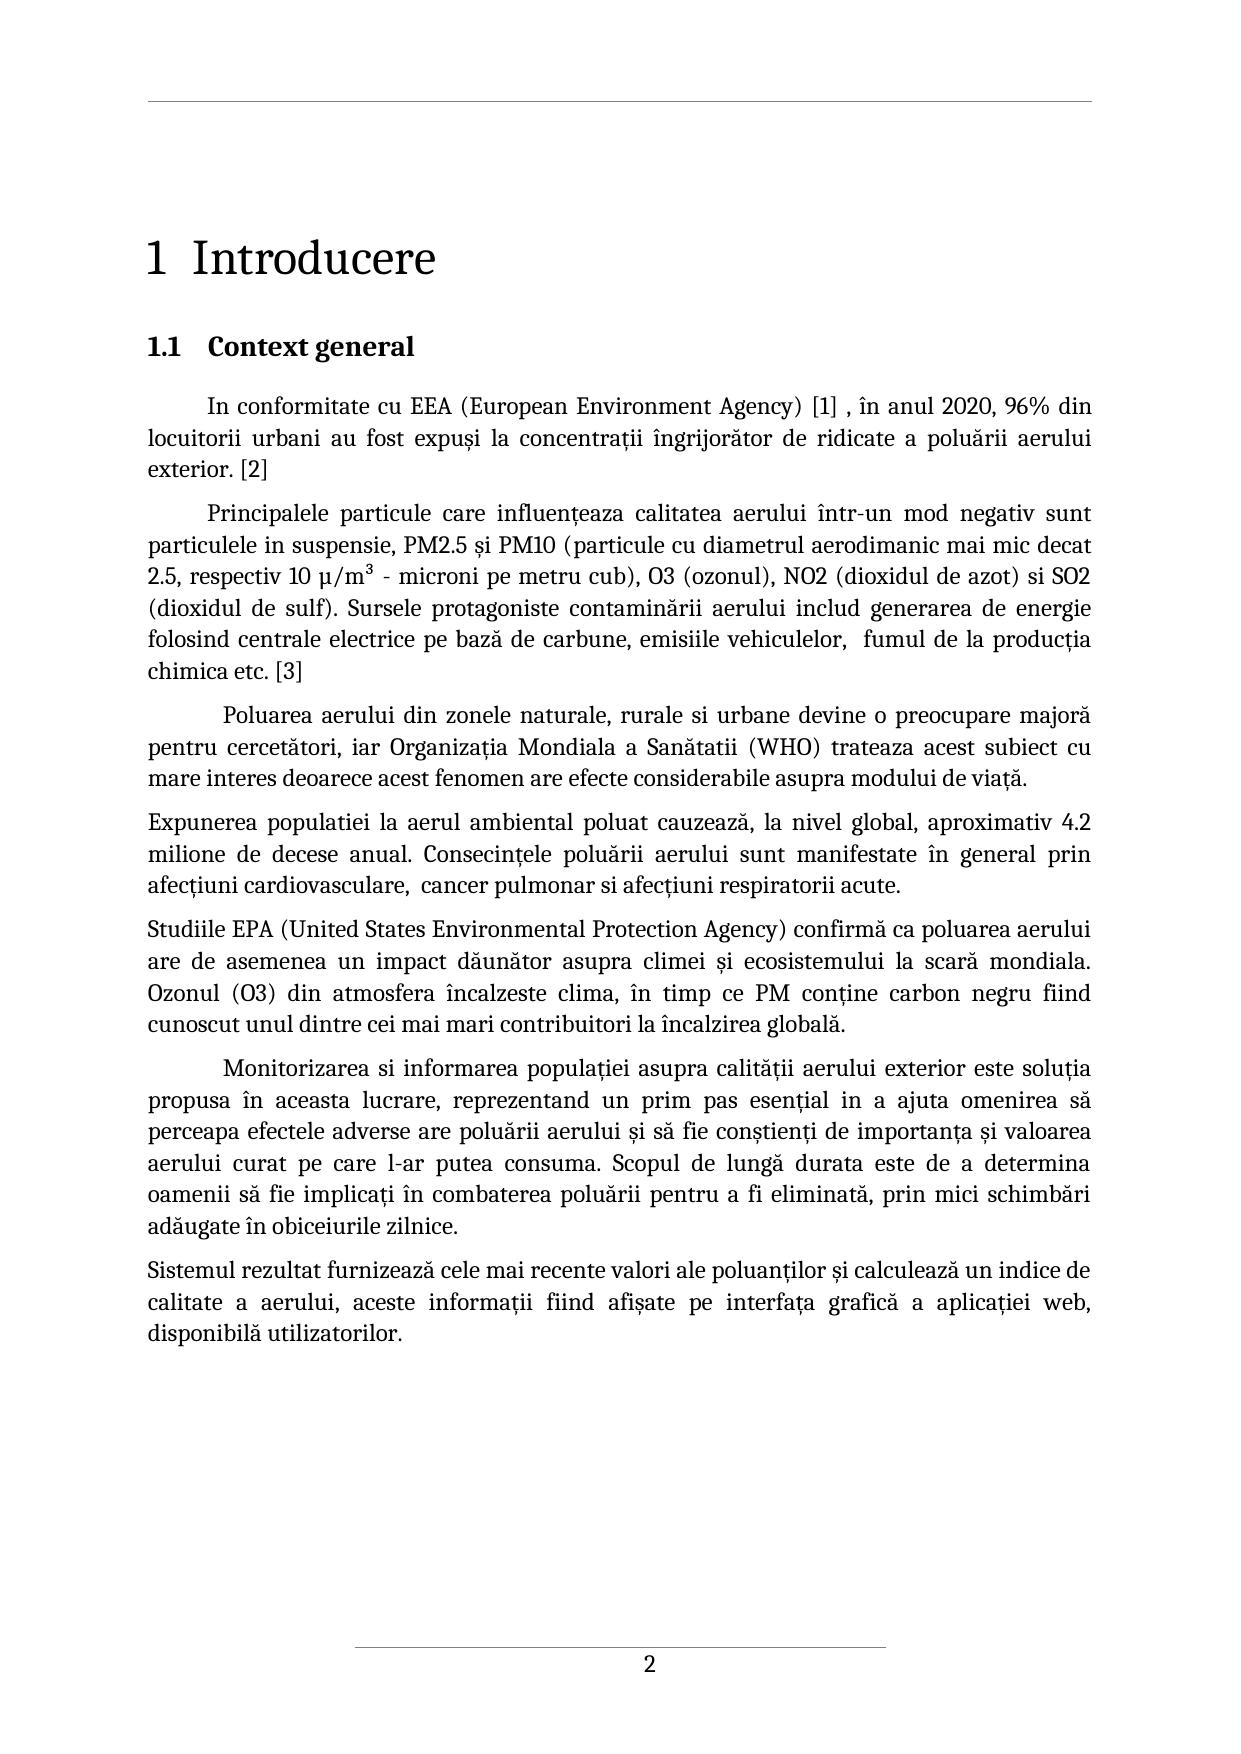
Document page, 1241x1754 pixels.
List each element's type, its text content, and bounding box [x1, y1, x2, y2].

subtitle Context general [148, 330, 1092, 363]
text Sistemul rezultat furnizează cele mai recente valori ale poluanților și calculează un indice de calitate a aerului, aceste informații fiind afișate pe interfața grafică a aplicației web, disponibilă utilizatorilor. [148, 1256, 1092, 1348]
text In conformitate cu EEA (European Environment Agency) , în anul 2020, 96% din locuitorii urbani au fost expuși la concentrații îngrijorător de ridicate a poluării aerului exterior. [148, 392, 1092, 484]
text Poluarea aerului din zonele naturale, rurale si urbane devine o preocupare majoră pentru cercetători, iar Organizația Mondiala a Sanătatii (WHO) trateaza acest subiect cu mare interes deoarece acest fenomen are efecte considerabile asupra modului de viață. [148, 701, 1092, 793]
text Expunerea populatiei la aerul ambiental poluat cauzează, la nivel global, aproximativ 4.2 milione de decese anual. Consecințele poluării aerului sunt manifestate în general prin afecțiuni cardiovasculare, cancer pulmonar si afecțiuni respiratorii acute. [148, 808, 1092, 900]
text Studiile EPA (United States Environmental Protection Agency) confirmă ca poluarea aerului are de asemenea un impact dăunător asupra climei și ecosistemului la scară mondiala. Ozonul (O3) din atmosfera încalzeste clima, în timp ce PM conține carbon negru fiind cunoscut unul dintre cei mai mari contribuitori la încalzirea globală. [148, 915, 1092, 1039]
subtitle Introducere [148, 229, 1092, 287]
text Principalele particule care influențeaza calitatea aerului într-un mod negativ sunt particulele in suspensie, PM2.5 și PM10 (particule cu diametrul aerodimanic mai mic decat 2.5, respectiv 10 µ/m³ - microni pe metru cub), O3 (ozonul), NO2 (dioxidul de azot) si SO2 (dioxidul de sulf). Sursele protagoniste contaminării aerului includ generarea de energie folosind centrale electrice pe bază de carbune, emisiile vehiculelor, fumul de la producția chimica etc. [148, 499, 1092, 686]
text Monitorizarea si informarea populației asupra calității aerului exterior este soluția propusa în aceasta lucrare, reprezentand un prim pas esențial in a ajuta omenirea să perceapa efectele adverse are poluării aerului și să fie conștienți de importanța și valoarea aerului curat pe care l-ar putea consuma. Scopul de lungă durata este de a determina oamenii să fie implicați în combaterea poluării pentru a fi eliminată, prin mici schimbări adăugate în obiceiurile zilnice. [148, 1054, 1092, 1241]
